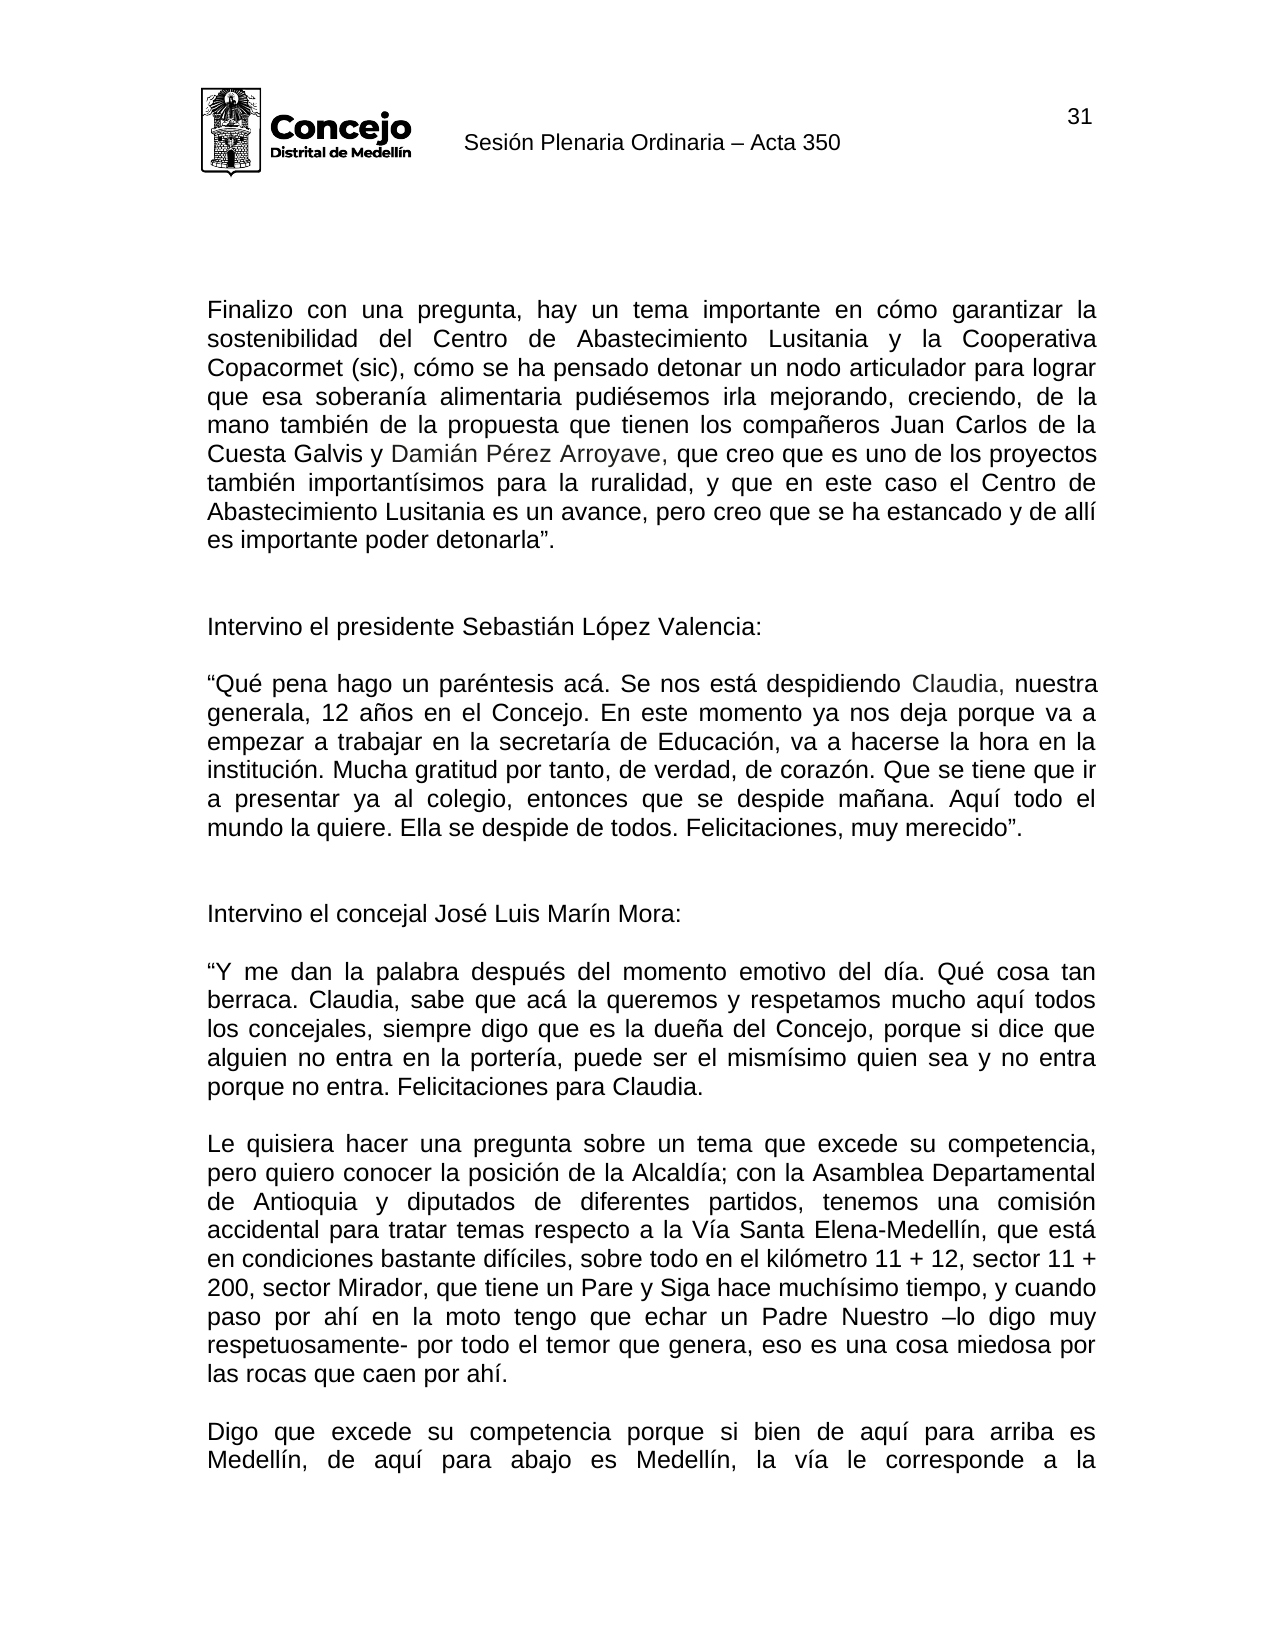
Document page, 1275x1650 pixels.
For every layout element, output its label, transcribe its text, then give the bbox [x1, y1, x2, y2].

text Le quisiera hacer una pregunta sobre un tema que excede su competencia, pero quiero conocer la posición de la Alcaldía; con la Asamblea Departamental de Antioquia y diputados de diferentes partidos, tenemos una comisión accidental para tratar temas respecto a la Vía Santa Elena-Medellín, que está en condiciones bastante difíciles, sobre todo en el kilómetro 11 + 12, sector 11 + 200, sector Mirador, que tiene un Pare y Siga hace muchísimo tiempo, y cuando paso por ahí en la moto tengo que echar un Padre Nuestro –lo digo muy respetuosamente- por todo el temor que genera, eso es una cosa miedosa por las rocas que caen por ahí. [207, 1129, 1098, 1388]
text Finalizo con una pregunta, hay un tema importante en cómo garantizar la sostenibilidad del Centro de Abastecimiento Lusitania y la Cooperativa Copacormet (sic), cómo se ha pensado detonar un nodo articulador para lograr que esa soberanía alimentaria pudiésemos irla mejorando, creciendo, de la mano también de la propuesta que tienen los compañeros Juan Carlos de la Cuesta Galvis y Damián Pérez Arroyave, que creo que es uno de los proyectos también importantísimos para la ruralidad, y que en este caso el Centro de Abastecimiento Lusitania es un avance, pero creo que se ha estancado y de allí es importante poder detonarla”. [207, 295, 1098, 554]
text Intervino el concejal José Luis Marín Mora: [207, 899, 1098, 928]
text “Qué pena hago un paréntesis acá. Se nos está despidiendo Claudia, nuestra generala, 12 años en el Concejo. En este momento ya nos deja porque va a empezar a trabajar en la secretaría de Educación, va a hacerse la hora en la institución. Mucha gratitud por tanto, de verdad, de corazón. Que se tiene que ir a presentar ya al colegio, entonces que se despide mañana. Aquí todo el mundo la quiere. Ella se despide de todos. Felicitaciones, muy merecido”. [207, 669, 1098, 842]
text Intervino el presidente Sebastián López Valencia: [207, 612, 1098, 640]
picture [196, 84, 416, 181]
text “Y me dan la palabra después del momento emotivo del día. Qué cosa tan berraca. Claudia, sabe que acá la queremos y respetamos mucho aquí todos los concejales, siempre digo que es la dueña del Concejo, porque si dice que alguien no entra en la portería, puede ser el mismísimo quien sea y no entra porque no entra. Felicitaciones para Claudia. [207, 957, 1098, 1100]
